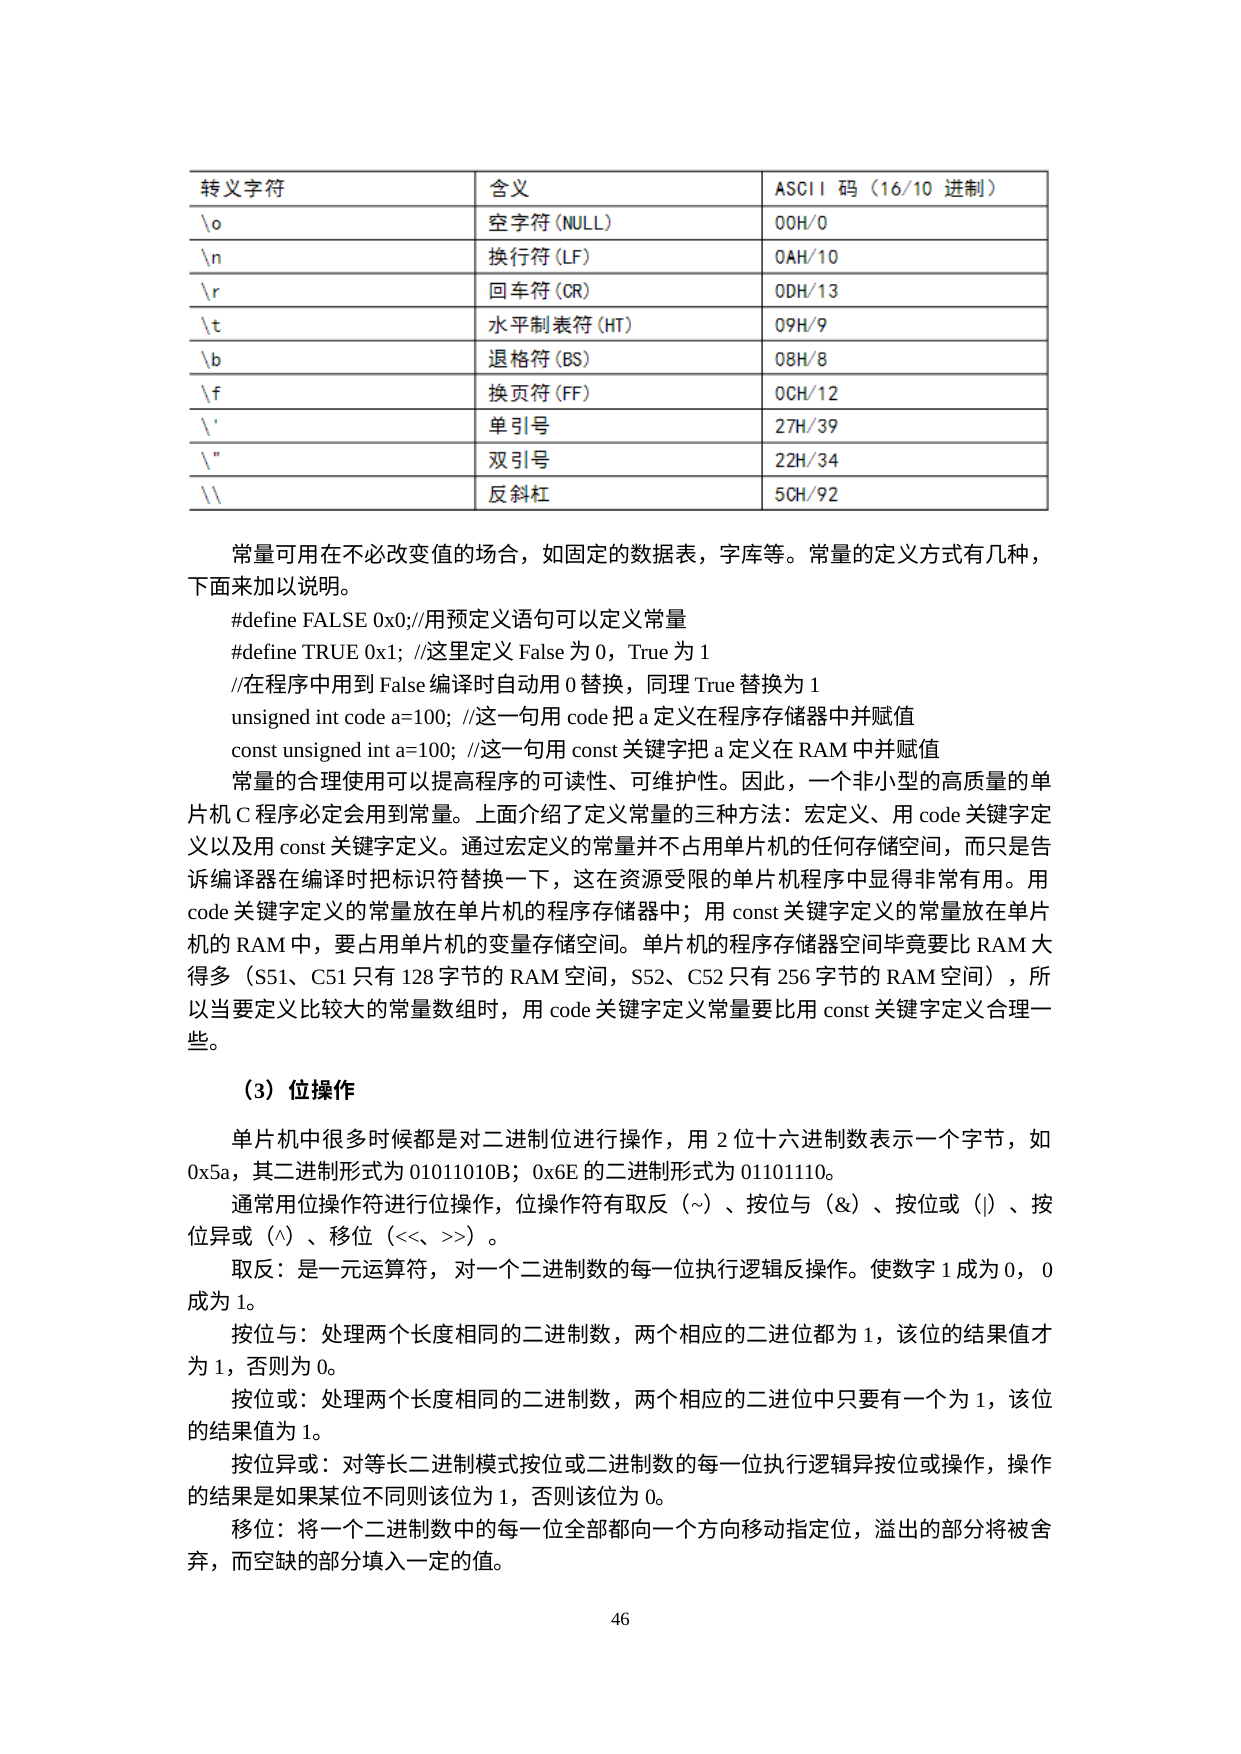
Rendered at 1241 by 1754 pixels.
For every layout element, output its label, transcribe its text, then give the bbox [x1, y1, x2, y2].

text 常量可用在不必改变值的场合，如固定的数据表，字库等。常量的定义方式有几种，下面来加以说明。 [187, 536, 1053, 601]
text 取反：是一元运算符， 对一个二进制数的每一位执行逻辑反操作。使数字1成为0， 0成为1。 [187, 1251, 1053, 1316]
text 单片机中很多时候都是对二进制位进行操作，用2位十六进制数表示一个字节，如0x5a，其二进制形式为01011010B；0x6E的二进制形式为01101110。 [187, 1121, 1053, 1186]
text 按位与：处理两个长度相同的二进制数，两个相应的二进位都为1，该位的结果值才为1，否则为0。 [187, 1316, 1053, 1381]
text 通常用位操作符进行位操作，位操作符有取反（~）、按位与（&）、按位或（|）、按位异或（^）、移位（<<、>>）。 [187, 1186, 1053, 1251]
text 常量的合理使用可以提高程序的可读性、可维护性。因此，一个非小型的高质量的单片机C程序必定会用到常量。上面介绍了定义常量的三种方法：宏定义、用code关键字定义以及用const关键字定义。通过宏定义的常量并不占用单片机的任何存储空间，而只是告诉编译器在编译时把标识符替换一下，这在资源受限的单片机程序中显得非常有用。用code关键字定义的常量放在单片机的程序存储器中；用const关键字定义的常量放在单片机的RAM中，要占用单片机的变量存储空间。单片机的程序存储器空间毕竟要比RAM大得多（S51、C51只有128字节的RAM空间，S52、C52只有256字节的RAM空间），所以当要定义比较大的常量数组时，用code关键字定义常量要比用const关键字定义合理一些。 [187, 764, 1053, 1056]
text 移位：将一个二进制数中的每一位全部都向一个方向移动指定位，溢出的部分将被舍弃，而空缺的部分填入一定的值。 [187, 1511, 1053, 1576]
text 按位异或：对等长二进制模式按位或二进制数的每一位执行逻辑异按位或操作，操作的结果是如果某位不同则该位为1，否则该位为0。 [187, 1446, 1053, 1511]
picture [187, 167, 1053, 515]
text #define FALSE 0x0;//用预定义语句可以定义常量 [187, 601, 1053, 634]
text //在程序中用到False编译时自动用0替换，同理True替换为1 [187, 666, 1053, 699]
text #define TRUE 0x1; //这里定义False为0，True为1 [187, 634, 1053, 666]
text unsigned int code a=100; //这一句用code把a定义在程序存储器中并赋值 [187, 699, 1053, 731]
text 按位或：处理两个长度相同的二进制数，两个相应的二进位中只要有一个为1，该位的结果值为1。 [187, 1381, 1053, 1446]
text （3）位操作 [187, 1073, 1053, 1105]
text const unsigned int a=100; //这一句用const关键字把a定义在RAM中并赋值 [212, 731, 1053, 764]
